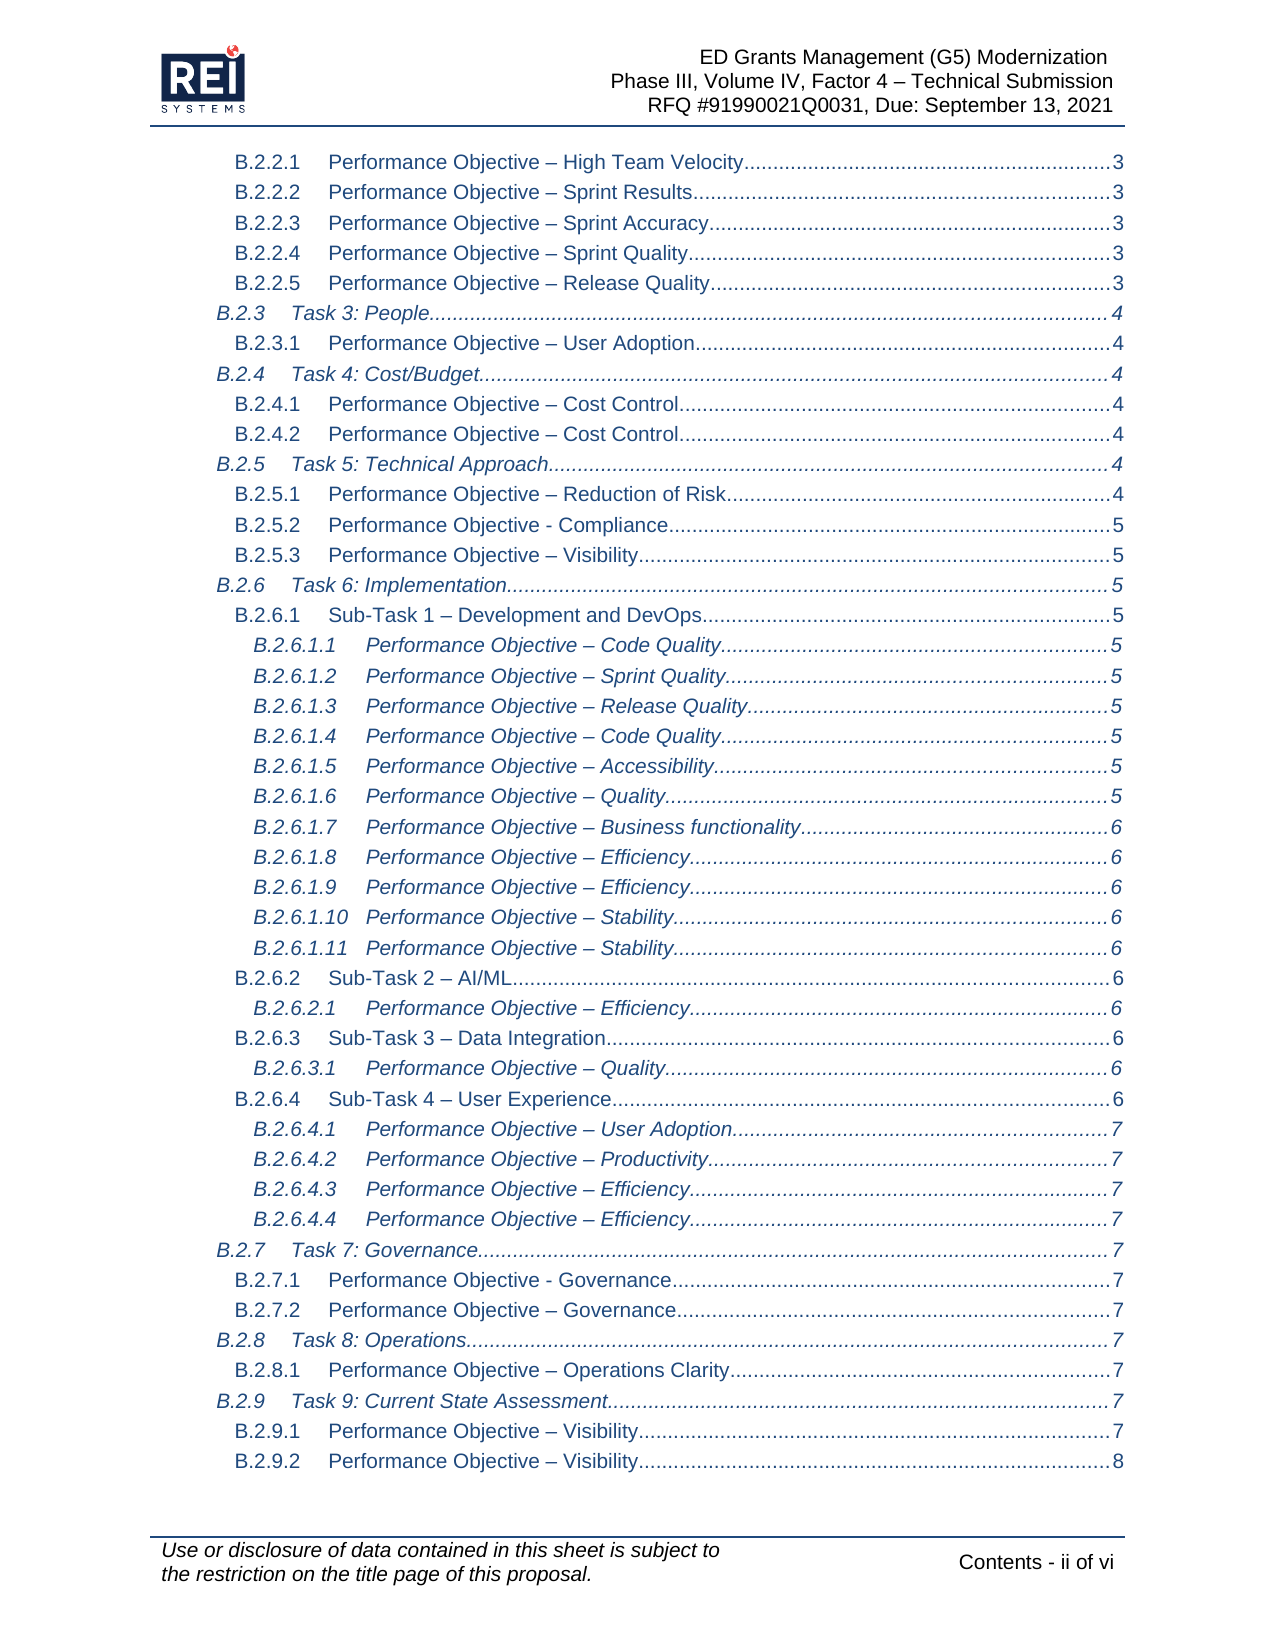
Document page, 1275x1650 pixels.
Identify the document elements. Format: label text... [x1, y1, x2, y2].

text B.2.6.1.5 Performance Objective – Accessibility 5 [253, 754, 1125, 778]
text B.2.4 Task 4: Cost/Budget 4 [216, 361, 1125, 385]
text B.2.6.2.1 Performance Objective – Efficiency 6 [253, 996, 1125, 1020]
text B.2.2.4 Performance Objective – Sprint Quality 3 [234, 241, 1125, 264]
text B.2.6.3 Sub-Task 3 – Data Integration 6 [234, 1026, 1125, 1050]
text B.2.6.1.4 Performance Objective – Code Quality 5 [253, 724, 1125, 748]
text B.2.6.4 Sub-Task 4 – User Experience 6 [234, 1086, 1125, 1110]
text B.2.9.1 Performance Objective – Visibility 7 [234, 1419, 1125, 1443]
text B.2.6.4.3 Performance Objective – Efficiency 7 [253, 1177, 1125, 1201]
text B.2.6.2 Sub-Task 2 – AI/ML 6 [234, 966, 1125, 989]
text B.2.3 Task 3: People 4 [216, 301, 1125, 325]
text B.2.6.1.8 Performance Objective – Efficiency 6 [253, 845, 1125, 869]
text B.2.8 Task 8: Operations 7 [216, 1328, 1125, 1352]
text B.2.3.1 Performance Objective – User Adoption 4 [234, 331, 1125, 355]
text B.2.6.4.1 Performance Objective – User Adoption 7 [253, 1117, 1125, 1141]
text B.2.2.5 Performance Objective – Release Quality 3 [234, 271, 1125, 295]
picture [161, 45, 245, 113]
text B.2.6.1.10 Performance Objective – Stability 6 [253, 905, 1125, 929]
text B.2.5.2 Performance Objective - Compliance 5 [234, 512, 1125, 536]
text B.2.6.4.4 Performance Objective – Efficiency 7 [253, 1207, 1125, 1231]
text B.2.7.2 Performance Objective – Governance 7 [234, 1298, 1125, 1322]
text B.2.6.1.9 Performance Objective – Efficiency 6 [253, 875, 1125, 899]
text B.2.6.3.1 Performance Objective – Quality 6 [253, 1056, 1125, 1080]
text B.2.9.2 Performance Objective – Visibility 8 [234, 1449, 1125, 1473]
text B.2.5 Task 5: Technical Approach 4 [216, 452, 1125, 476]
text B.2.6.1.6 Performance Objective – Quality 5 [253, 784, 1125, 808]
text B.2.6.1 Sub-Task 1 – Development and DevOps 5 [234, 603, 1125, 627]
text B.2.6.1.2 Performance Objective – Sprint Quality 5 [253, 663, 1125, 687]
text B.2.6.1.3 Performance Objective – Release Quality 5 [253, 694, 1125, 718]
text B.2.6.4.2 Performance Objective – Productivity 7 [253, 1147, 1125, 1171]
text B.2.2.1 Performance Objective – High Team Velocity 3 [234, 150, 1125, 174]
text B.2.7.1 Performance Objective - Governance 7 [234, 1268, 1125, 1292]
text B.2.5.3 Performance Objective – Visibility 5 [234, 543, 1125, 567]
text B.2.2.3 Performance Objective – Sprint Accuracy 3 [234, 210, 1125, 234]
text B.2.6.1.1 Performance Objective – Code Quality 5 [253, 633, 1125, 657]
text B.2.9 Task 9: Current State Assessment 7 [216, 1388, 1125, 1412]
text B.2.8.1 Performance Objective – Operations Clarity 7 [234, 1358, 1125, 1382]
text B.2.6 Task 6: Implementation 5 [216, 573, 1125, 597]
text B.2.2.2 Performance Objective – Sprint Results 3 [234, 180, 1125, 204]
text B.2.4.1 Performance Objective – Cost Control 4 [234, 392, 1125, 416]
text B.2.7 Task 7: Governance 7 [216, 1237, 1125, 1261]
text B.2.4.2 Performance Objective – Cost Control 4 [234, 422, 1125, 446]
text B.2.6.1.11 Performance Objective – Stability 6 [253, 935, 1125, 959]
text B.2.5.1 Performance Objective – Reduction of Risk 4 [234, 482, 1125, 506]
text B.2.6.1.7 Performance Objective – Business functionality 6 [253, 814, 1125, 838]
